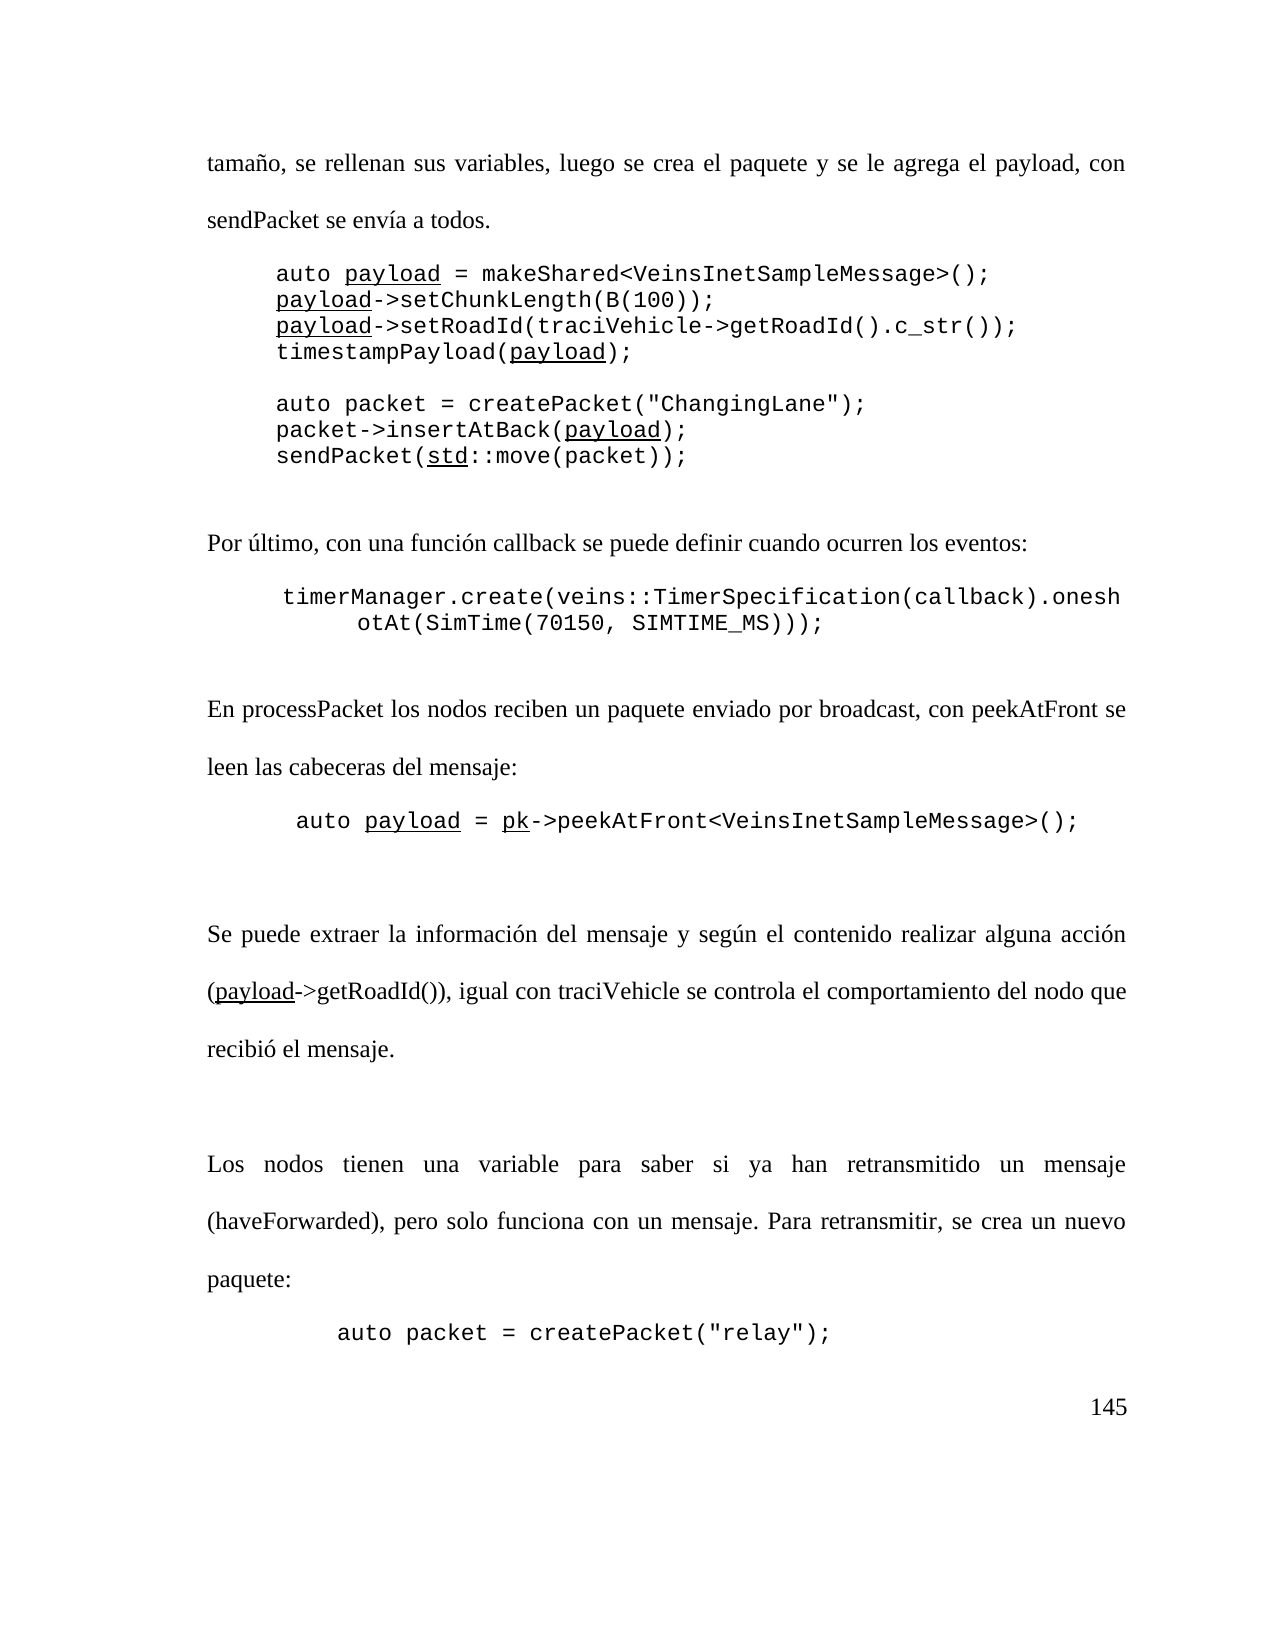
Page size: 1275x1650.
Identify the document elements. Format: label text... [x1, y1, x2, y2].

text auto payload = pk->peekAtFront<VeinsInetSampleMessage>(); [207, 809, 1127, 836]
text sendPacket(std::move(packet)); [207, 444, 1127, 470]
text Los nodos tienen una variable para saber si ya han retransmitido un mensaje (haveForwarded), pero solo funciona con un mensaje. Para retransmitir, se crea un nuevo paquete: [207, 1149, 1127, 1293]
text payload->setChunkLength(B(100)); [207, 289, 1127, 314]
text auto payload = makeShared<VeinsInetSampleMessage>(); [207, 263, 1127, 289]
text Por último, con una función callback se puede definir cuando ocurren los eventos: [207, 528, 1127, 556]
text timestampPayload(payload); [207, 341, 1127, 366]
text timerManager.create(veins::TimerSpecification(callback).onesh [282, 585, 1127, 611]
text Se puede extraer la información del mensaje y según el contenido realizar alguna acción (payload->getRoadId()), igual con traciVehicle se controla el comportamiento del nodo que recibió el mensaje. [207, 919, 1127, 1063]
text auto packet = createPacket("ChangingLane"); [207, 392, 1127, 418]
text otAt(SimTime(70150, SIMTIME_MS))); [282, 611, 1127, 637]
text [207, 148, 1127, 234]
text auto packet = createPacket("relay"); [282, 1321, 1127, 1347]
text payload->setRoadId(traciVehicle->getRoadId().c_str()); [207, 314, 1127, 341]
text En processPacket los nodos reciben un paquete enviado por broadcast, con peekAtFront se leen las cabeceras del mensaje: [207, 694, 1127, 781]
text packet->insertAtBack(payload); [207, 418, 1127, 444]
